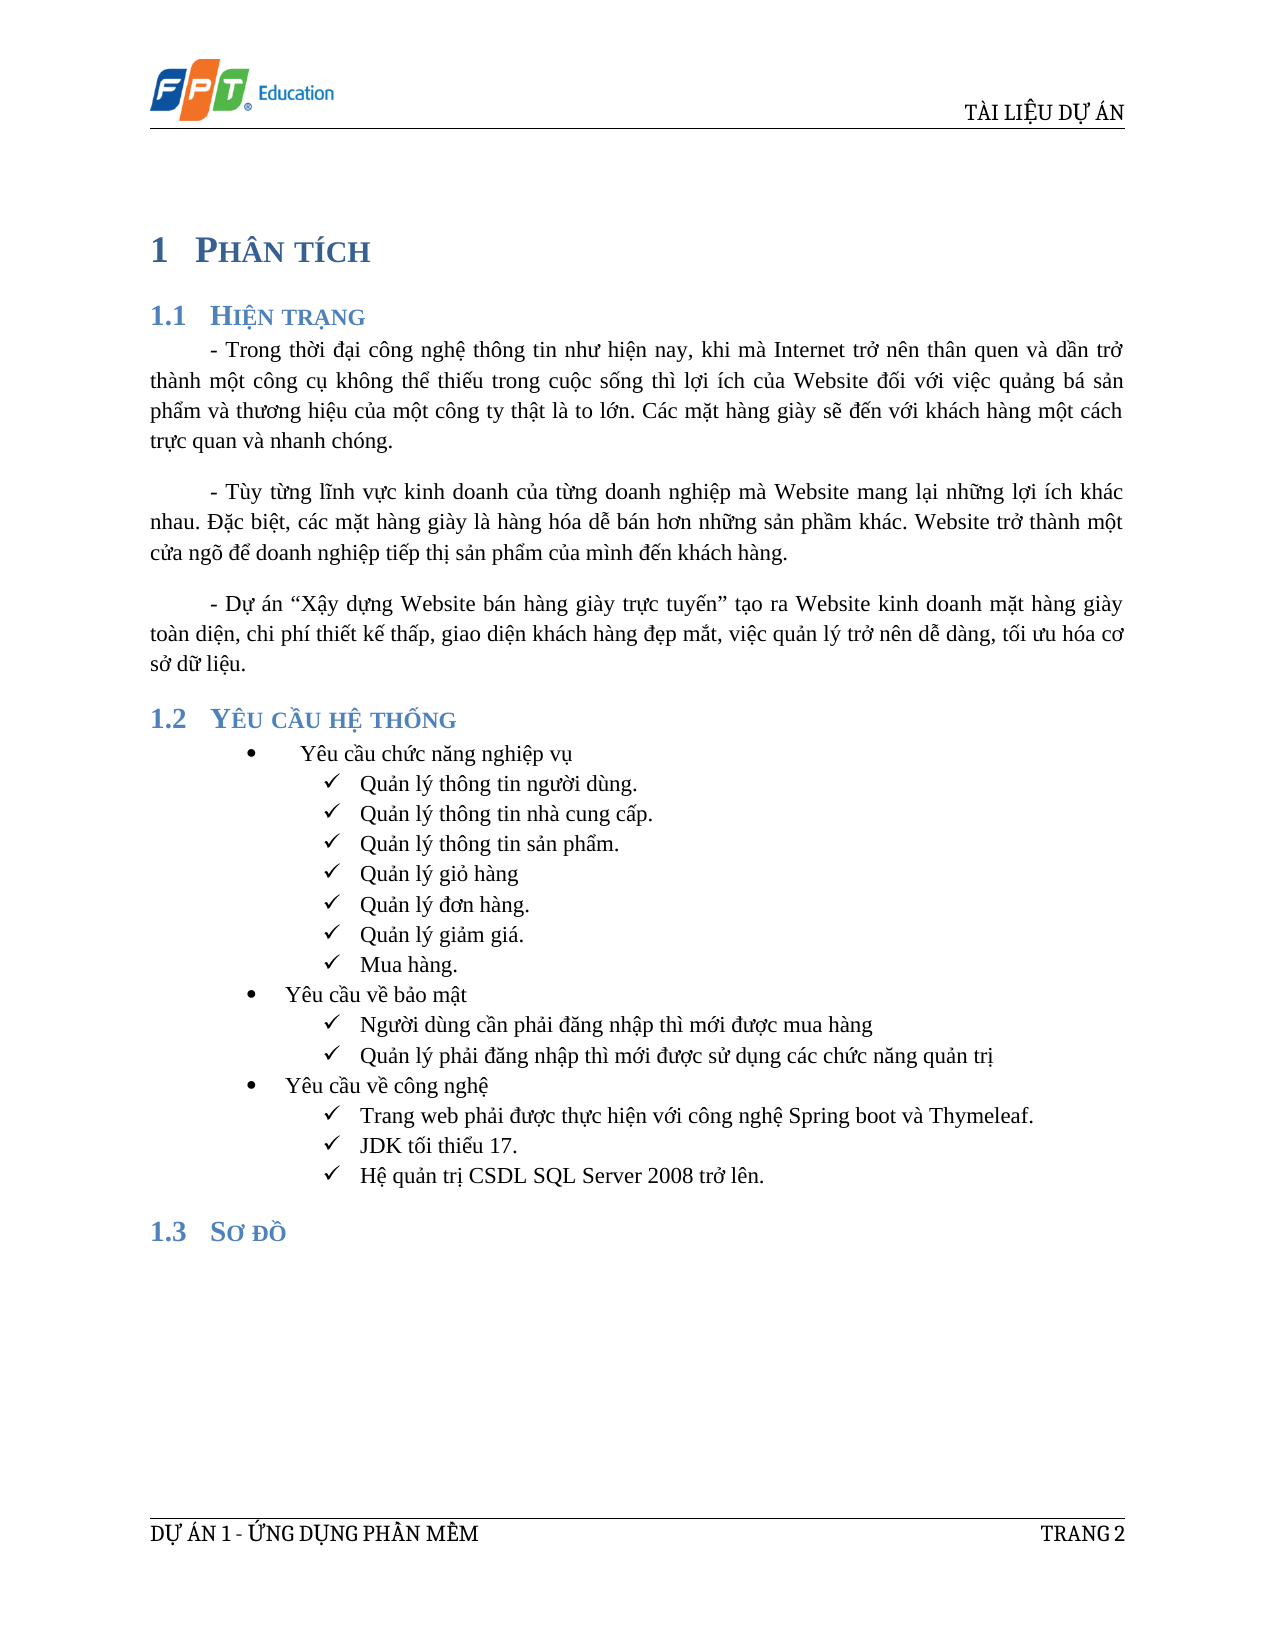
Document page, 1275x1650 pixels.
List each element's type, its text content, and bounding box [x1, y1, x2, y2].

text - Dự án “Xậy dựng Website bán hàng giày trực tuyến” tạo ra Website kinh doanh mặt hàng giày toàn diện, chi phí thiết kế thấp, giao diện khách hàng đẹp mắt, việc quản lý trở nên dễ dàng, tối ưu hóa cơ sở dữ liệu. [150, 590, 1125, 676]
list Người dùng cần phải đăng nhập thì mới được mua hàng [322, 1012, 1125, 1038]
text - Trong thời đại công nghệ thông tin như hiện nay, khi mà Internet trở nên thân quen và dần trở thành một công cụ không thể thiếu trong cuộc sống thì lợi ích của Website đối với việc quảng bá sản phẩm và thương hiệu của một công ty thật là to lớn. Các mặt hàng giày sẽ đến với khách hàng một cách trực quan và nhanh chóng. [150, 337, 1125, 453]
list Mua hàng. [322, 951, 1125, 977]
list Quản lý thông tin nhà cung cấp. [322, 800, 1125, 826]
list Hệ quản trị CSDL SQL Server 2008 trở lên. [322, 1163, 1125, 1189]
subtitle Hiện trạng [150, 298, 1125, 332]
subtitle Yêu cầu hệ thống [150, 701, 1125, 735]
subtitle Sơ đồ [150, 1214, 1125, 1247]
list JDK tối thiểu 17. [322, 1132, 1125, 1159]
list Quản lý thông tin sản phẩm. [322, 830, 1125, 857]
list Yêu cầu chức năng nghiệp vụ [247, 740, 1125, 766]
list Trang web phải được thực hiện với công nghệ Spring boot và Thymeleaf. [322, 1102, 1125, 1128]
list Yêu cầu về công nghệ [247, 1072, 1125, 1098]
picture [150, 59, 336, 121]
list Quản lý giỏ hàng [322, 861, 1125, 887]
list Quản lý thông tin người dùng. [322, 770, 1125, 796]
list Quản lý giảm giá. [322, 921, 1125, 947]
text - Tùy từng lĩnh vực kinh doanh của từng doanh nghiệp mà Website mang lại những lợi ích khác nhau. Đặc biệt, các mặt hàng giày là hàng hóa dễ bán hơn những sản phầm khác. Website trở thành một cửa ngõ để doanh nghiệp tiếp thị sản phẩm của mình đến khách hàng. [150, 478, 1125, 565]
list Quản lý phải đăng nhập thì mới được sử dụng các chức năng quản trị [322, 1042, 1125, 1068]
subtitle Phân tích [150, 228, 1125, 271]
list Yêu cầu về bảo mật [247, 981, 1125, 1008]
list Quản lý đơn hàng. [322, 891, 1125, 917]
